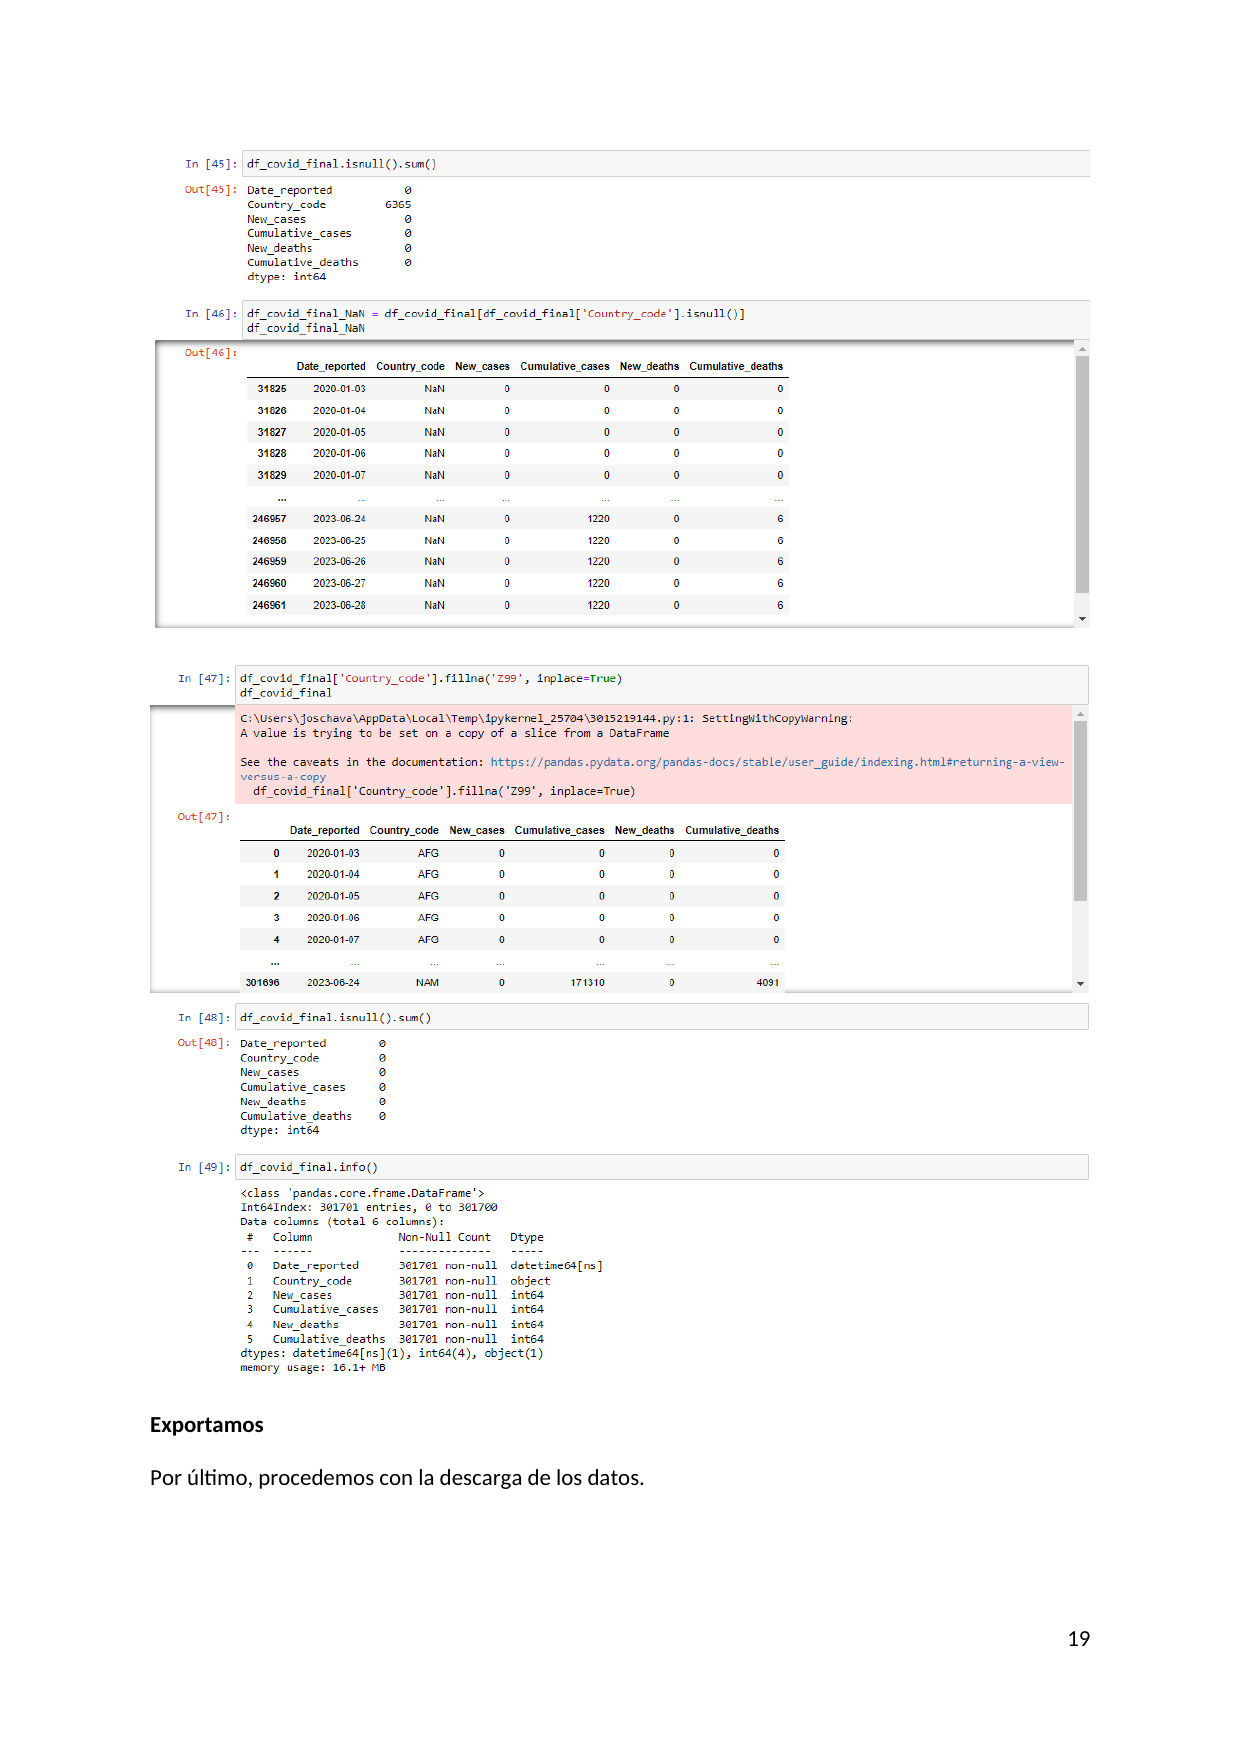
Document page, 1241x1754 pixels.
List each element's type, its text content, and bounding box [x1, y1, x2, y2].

picture [150, 150, 1091, 632]
picture [150, 656, 1091, 1386]
text Por último, procedemos con la descarga de los datos. [150, 1463, 1090, 1491]
text Exportamos [150, 1410, 1090, 1438]
